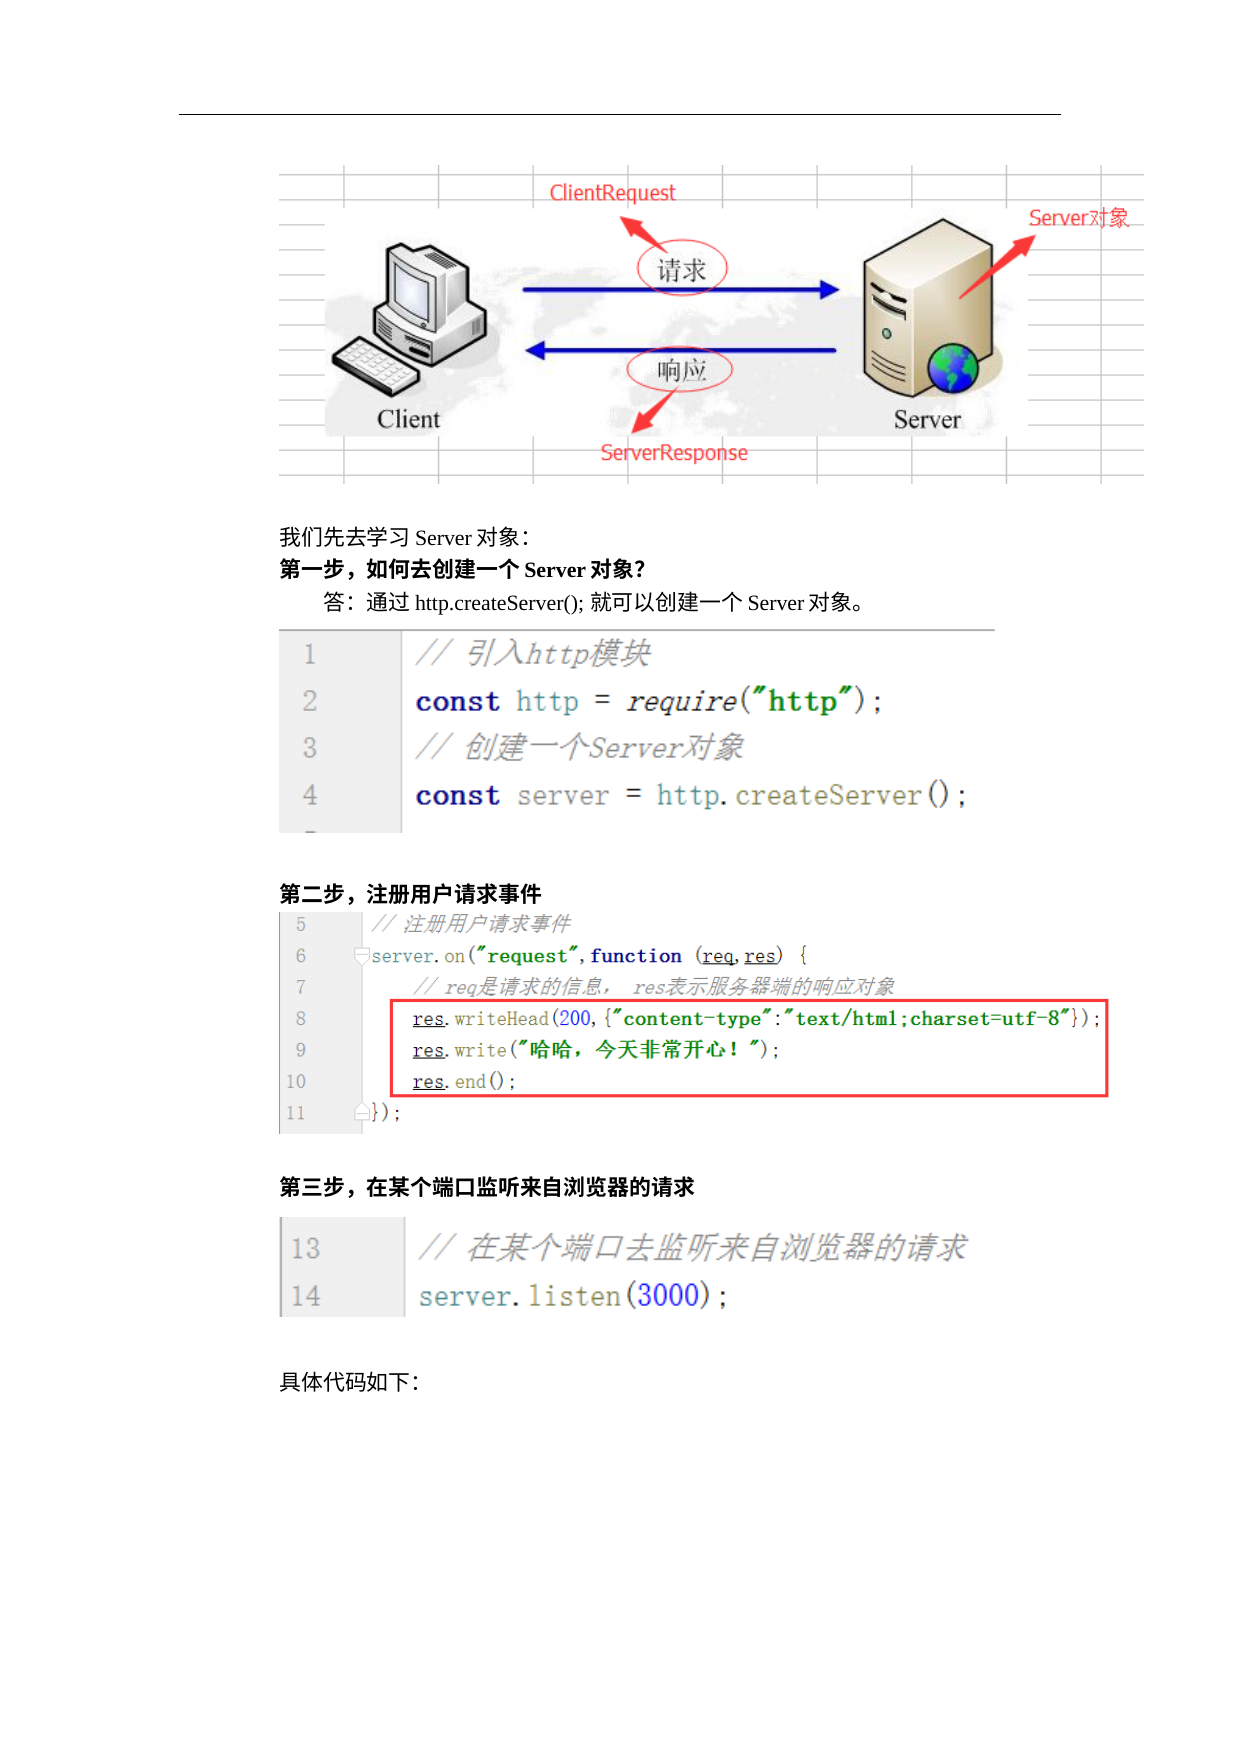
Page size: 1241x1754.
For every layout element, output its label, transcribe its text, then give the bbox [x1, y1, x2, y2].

picture [279, 628, 995, 833]
text 第二步，注册用户请求事件 [187, 877, 1053, 909]
text 第一步，如何去创建一个Server对象？ [187, 552, 1053, 584]
text 我们先去学习Server对象： [187, 519, 1053, 552]
picture [279, 912, 1144, 1134]
text 答：通过http.createServer(); 就可以创建一个Server对象。 [231, 584, 1053, 617]
text 第三步，在某个端口监听来自浏览器的请求 [187, 1169, 1053, 1202]
picture [279, 1217, 1028, 1317]
text 具体代码如下： [187, 1364, 1053, 1397]
picture [279, 165, 1144, 484]
